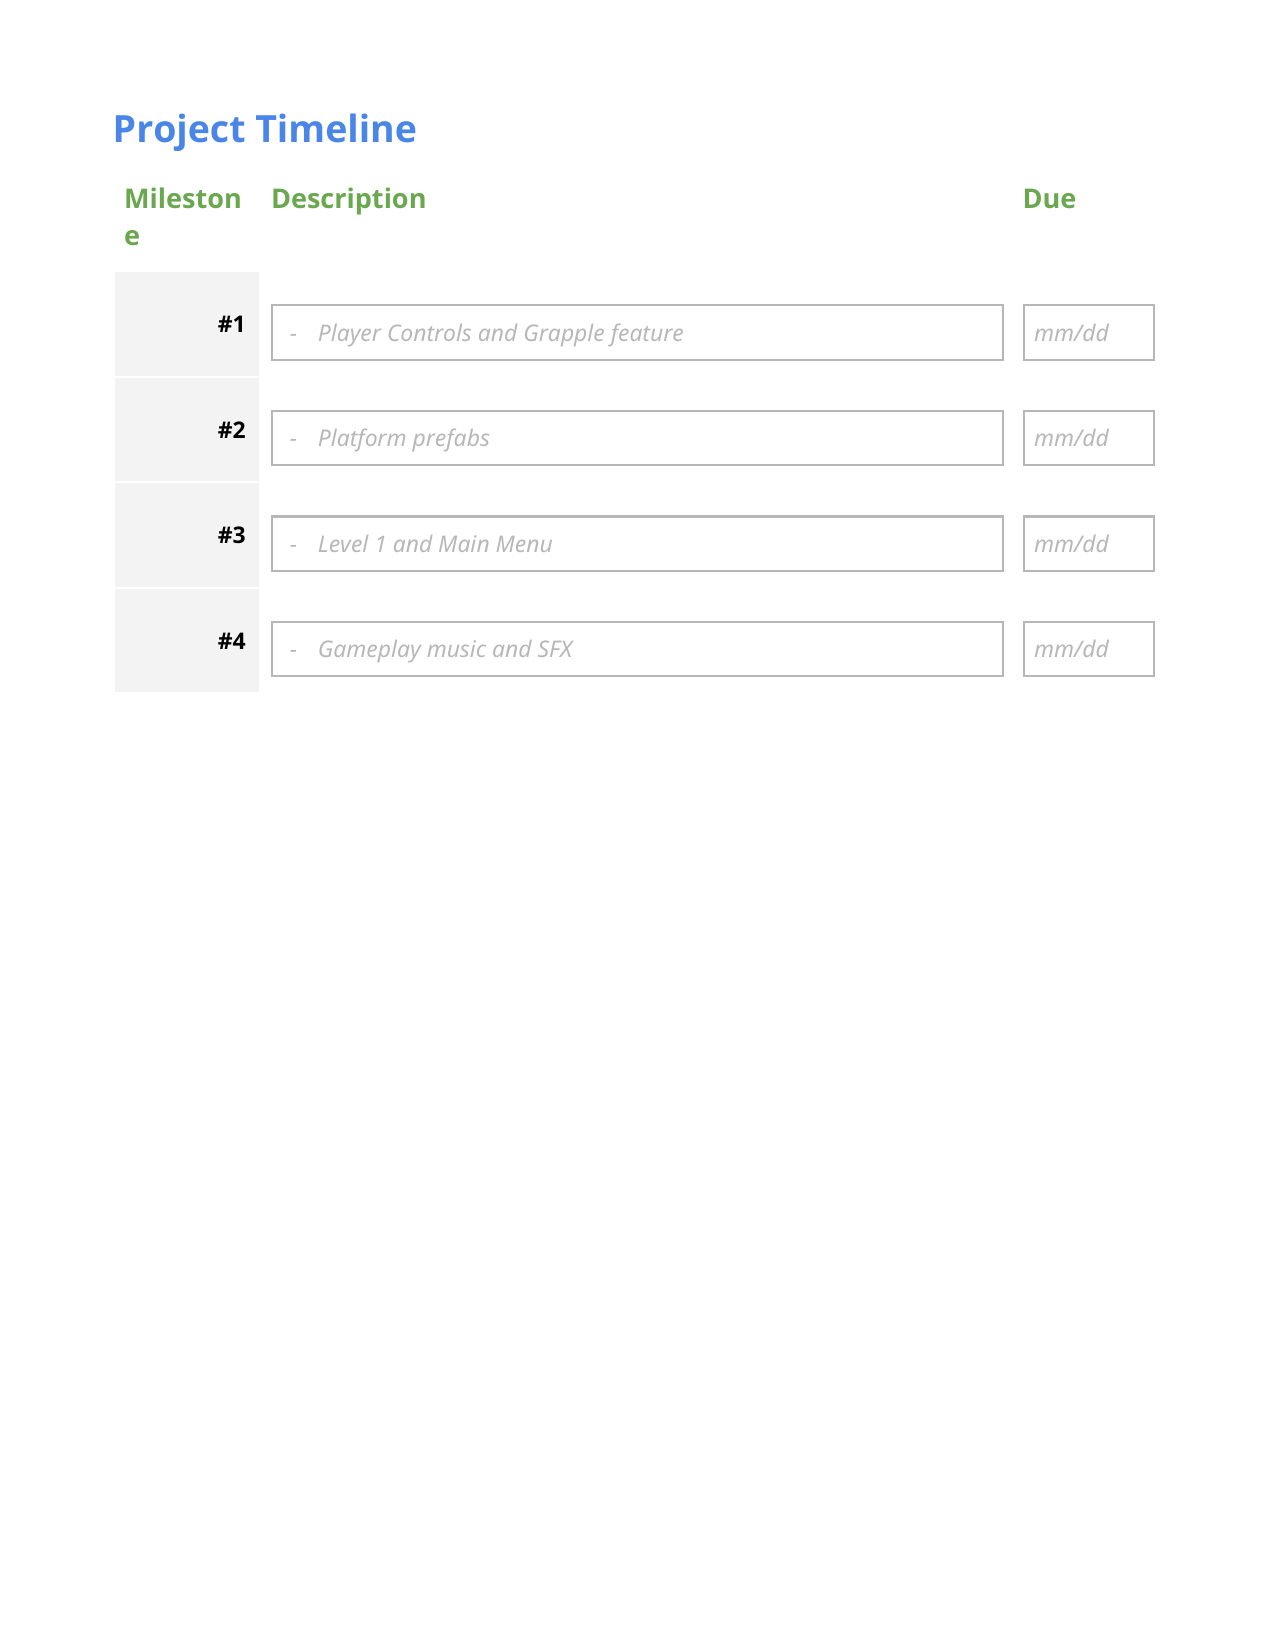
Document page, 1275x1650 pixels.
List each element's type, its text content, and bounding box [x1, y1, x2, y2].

table_cell [261, 589, 1011, 692]
table_cell [261, 272, 1011, 376]
table_header Milestone [115, 169, 259, 270]
table_cell [1013, 589, 1163, 692]
table_cell #4 [115, 589, 259, 692]
table_cell [1013, 483, 1163, 587]
table_cell #1 [115, 272, 259, 376]
table_cell [261, 483, 1011, 587]
table_cell #3 [115, 483, 259, 587]
table_header Due [1013, 169, 1163, 270]
table_cell [1013, 378, 1163, 481]
table_cell [1013, 272, 1163, 376]
subtitle Project Timeline [112, 102, 1162, 153]
table_header Description [261, 169, 1011, 270]
table_cell [261, 378, 1011, 481]
table_cell #2 [115, 378, 259, 481]
